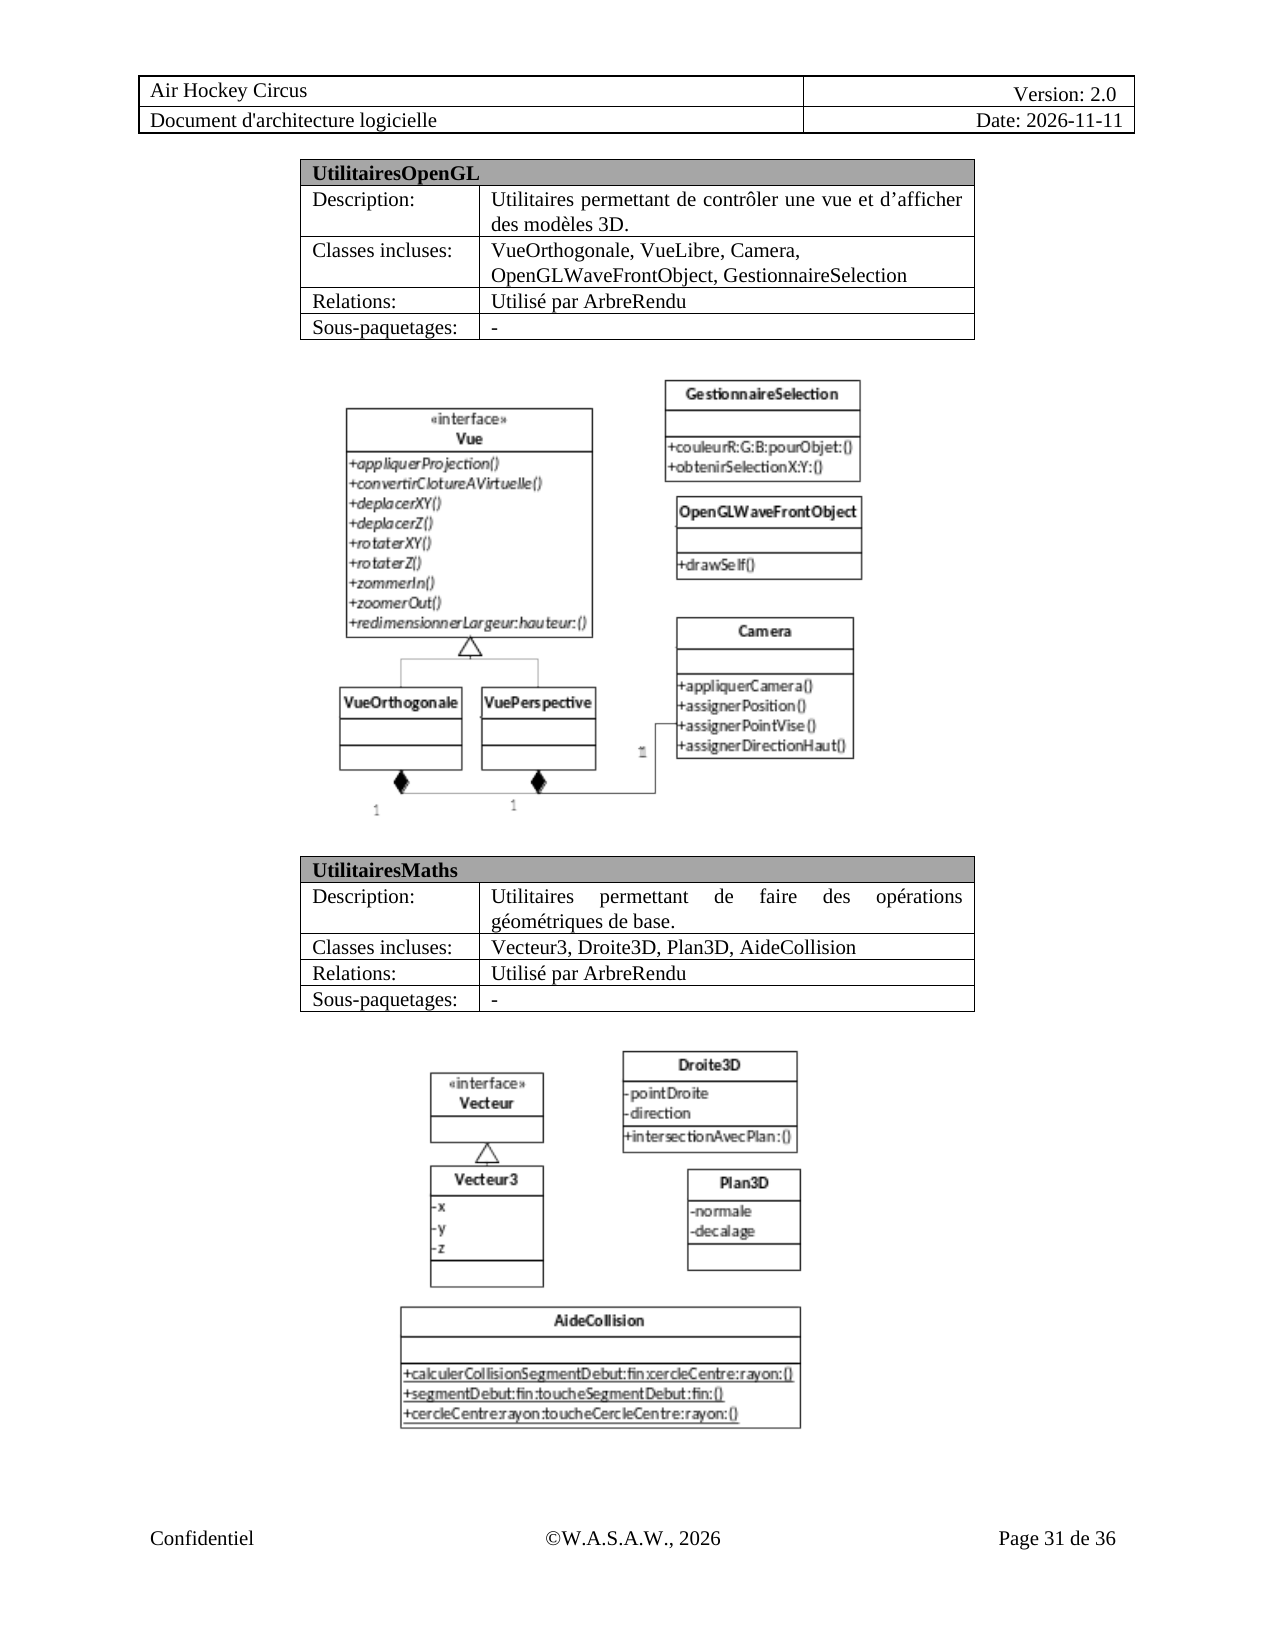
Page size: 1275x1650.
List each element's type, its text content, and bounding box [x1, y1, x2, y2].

table_header UtilitairesOpenGL [301, 160, 974, 185]
table_cell Utilitaires permettant de contrôler une vue et d’afficher des modèles 3D. [480, 186, 974, 236]
table_cell Relations: [301, 288, 479, 313]
table_cell Utilisé par ArbreRendu [480, 288, 974, 313]
table_cell Description: [301, 186, 479, 236]
table_cell Vecteur3, Droite3D, Plan3D, AideCollision [480, 934, 974, 959]
table_cell Classes incluses: [301, 237, 479, 287]
table_cell Relations: [301, 960, 479, 985]
table_cell Classes incluses: [301, 934, 479, 959]
table_cell Utilisé par ArbreRendu [480, 960, 974, 985]
table_cell Utilitaires permettant de faire des opérations géométriques de base. [480, 883, 974, 933]
table_header UtilitairesMaths [301, 857, 974, 882]
table_cell Sous-paquetages: [301, 986, 479, 1011]
table_cell - [480, 314, 974, 339]
table_cell Description: [301, 883, 479, 933]
table_cell - [480, 986, 974, 1011]
table_cell Sous-paquetages: [301, 314, 479, 339]
table_cell VueOrthogonale, VueLibre, Camera, OpenGLWaveFrontObject, GestionnaireSelection [480, 237, 974, 287]
